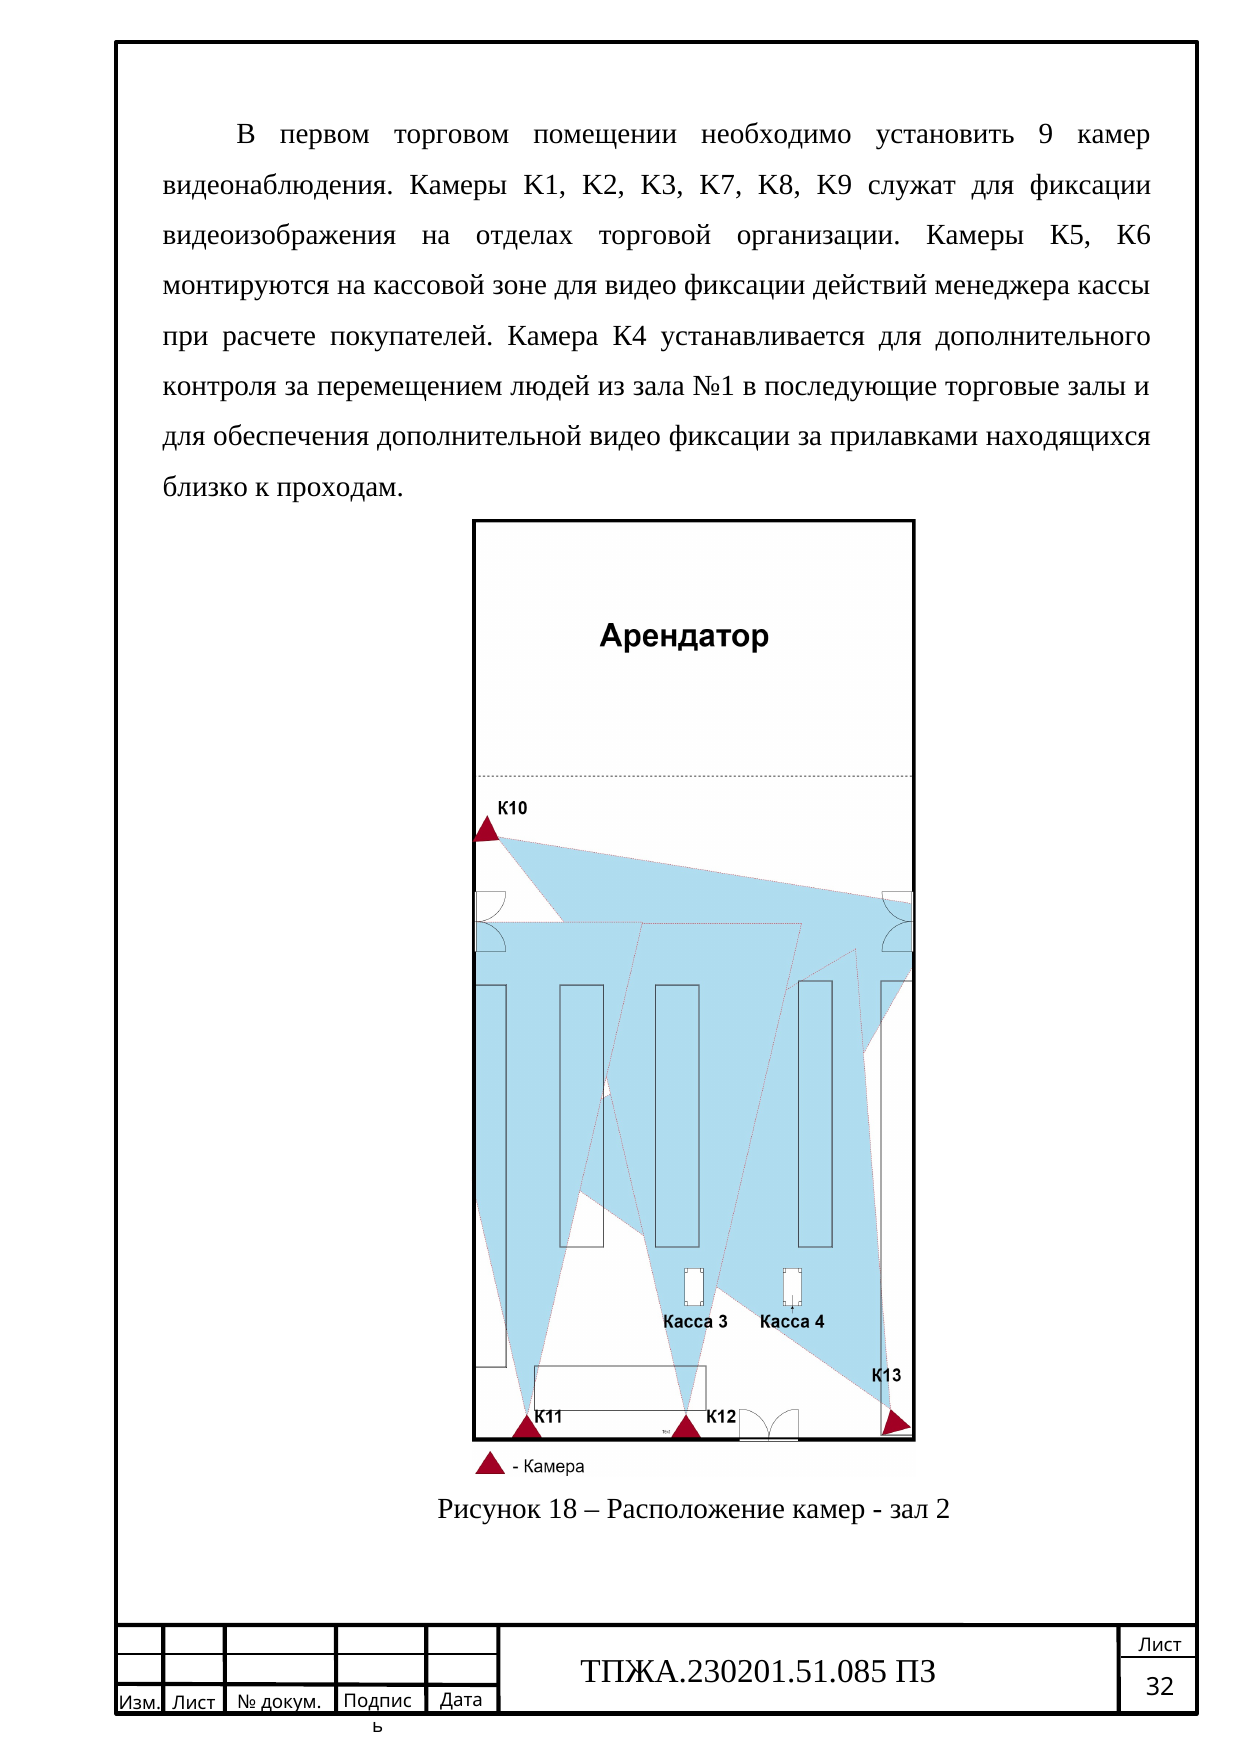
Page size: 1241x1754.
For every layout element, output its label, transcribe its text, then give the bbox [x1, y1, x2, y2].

text Рисунок 18 – Расположение камер - зал 2 [162, 1491, 1152, 1525]
text В первом торговом помещении необходимо установить 9 камер видеонаблюдения. Камеры K1, K2, K3, K7, K8, K9 служат для фиксации видеоизображения на отделах торговой организации. Камеры К5, К6 монтируются на кассовой зоне для видео фиксации действий менеджера кассы при расчете покупателей. Камера К4 устанавливается для дополнительного контроля за перемещением людей из зала №1 в последующие торговые залы и для обеспечения дополнительной видео фиксации за прилавками находящихся близко к проходам. [162, 117, 1152, 502]
picture [471, 519, 916, 1477]
